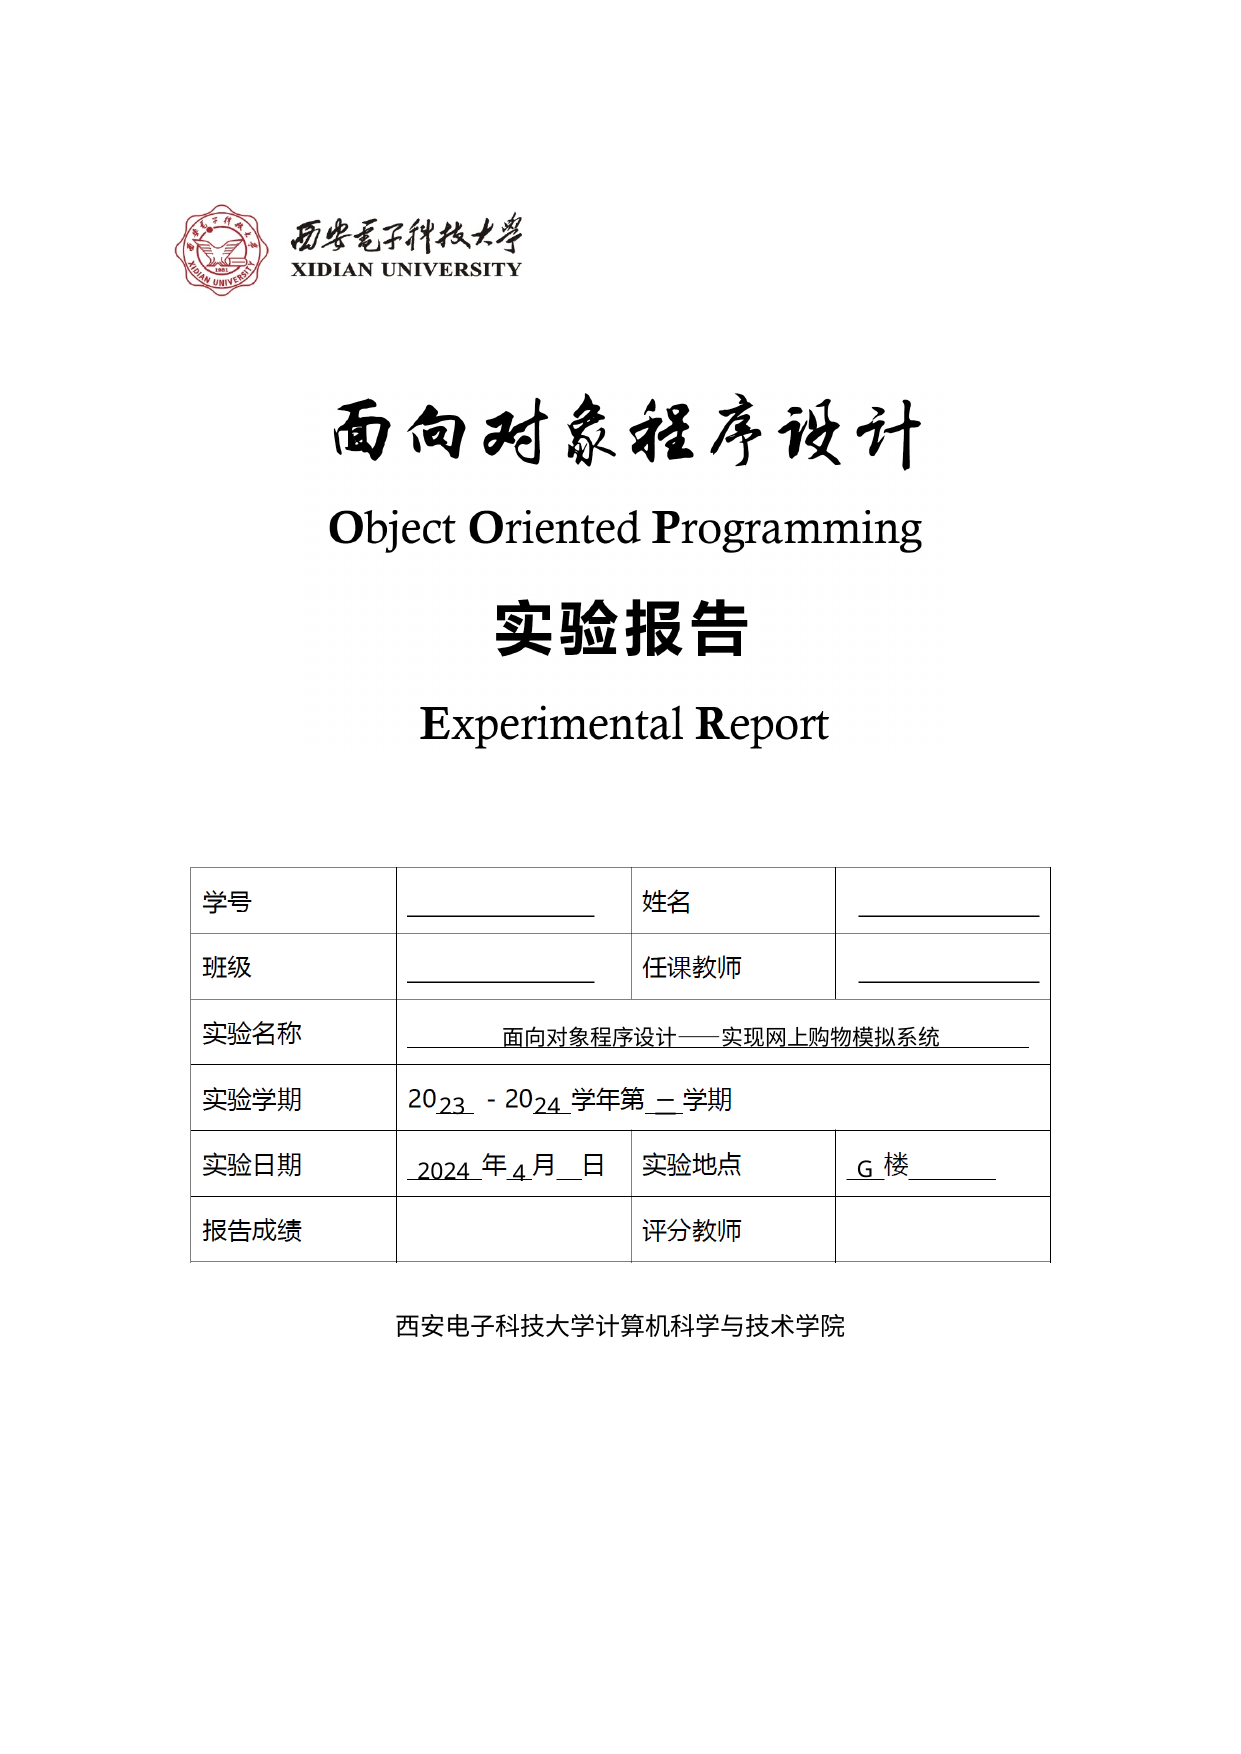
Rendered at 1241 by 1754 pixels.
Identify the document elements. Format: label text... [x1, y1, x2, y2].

text 西安电子科技大学计算机科学与技术学院 [187, 1306, 1053, 1343]
picture [187, 864, 1053, 1267]
picture [294, 390, 947, 758]
picture [165, 151, 1022, 306]
